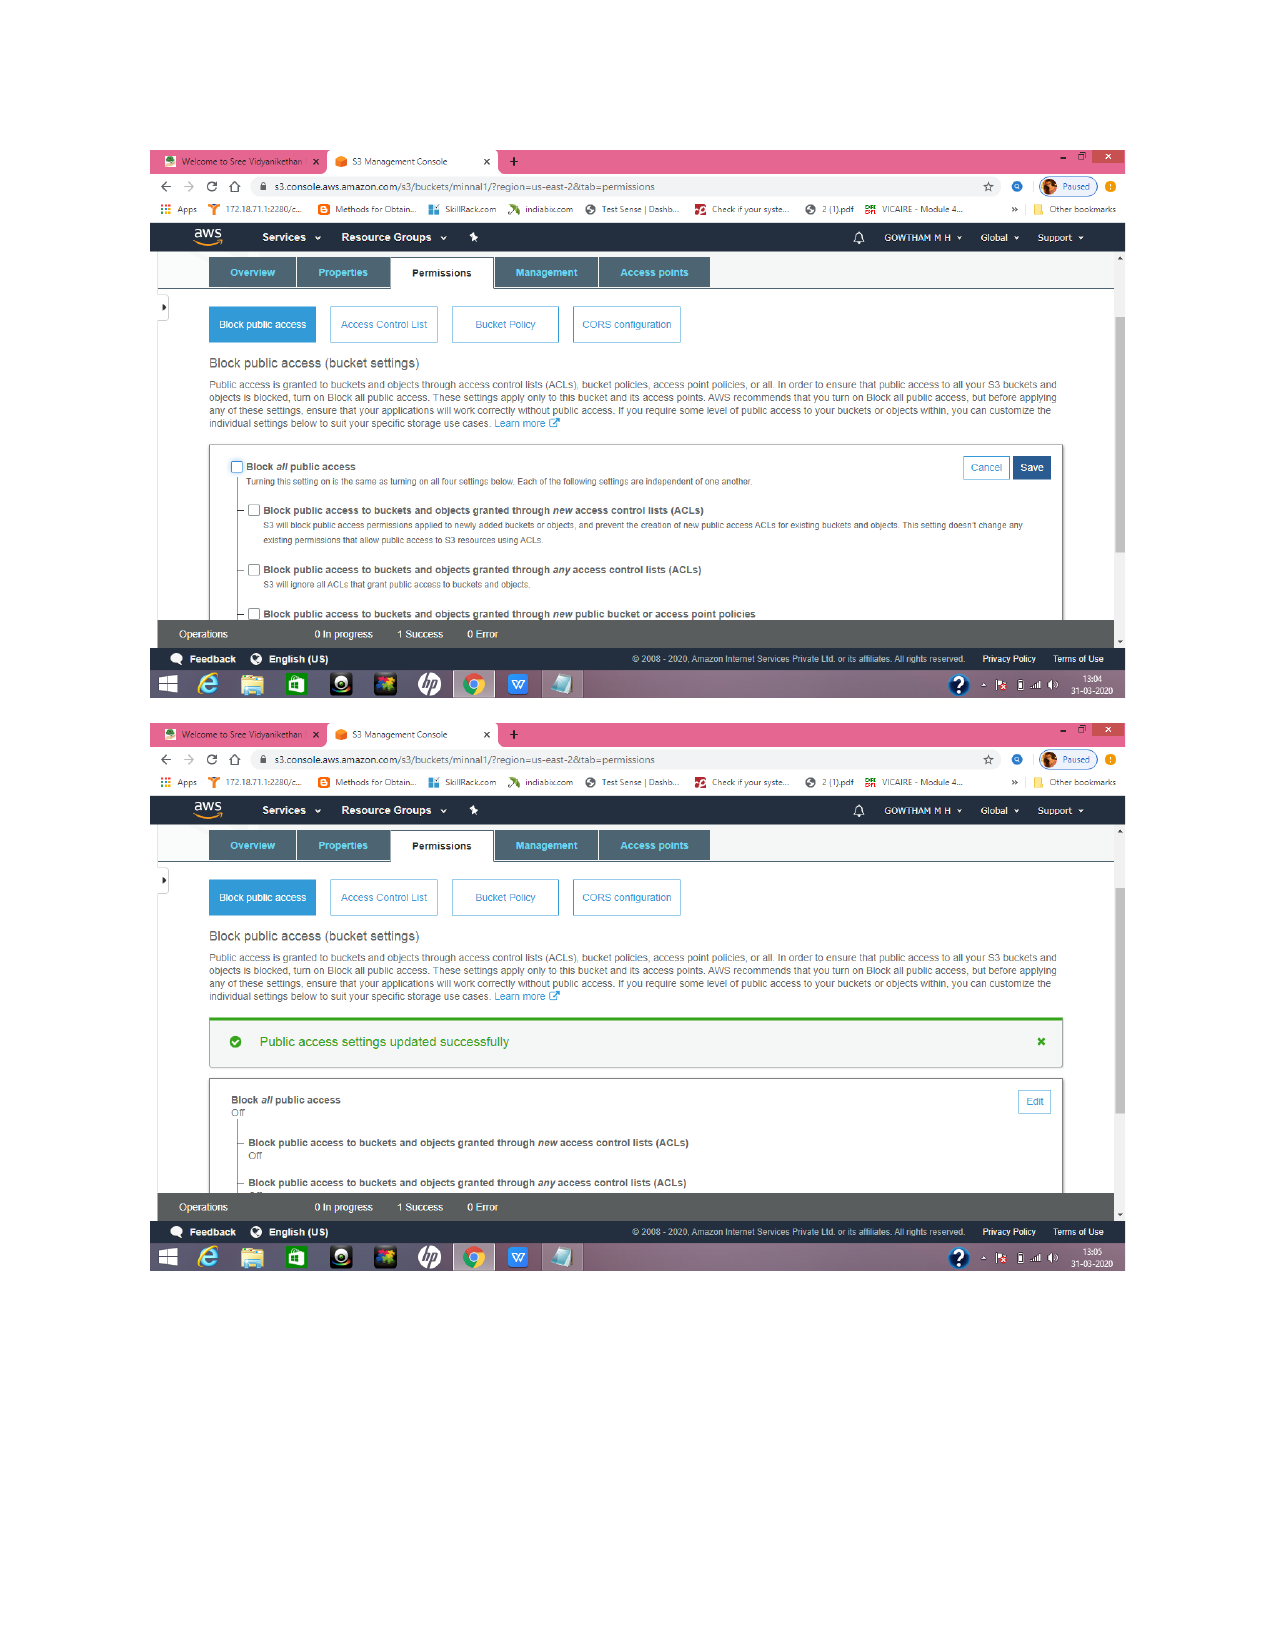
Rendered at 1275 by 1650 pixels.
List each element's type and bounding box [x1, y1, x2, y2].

picture [150, 150, 1125, 698]
picture [150, 723, 1125, 1271]
